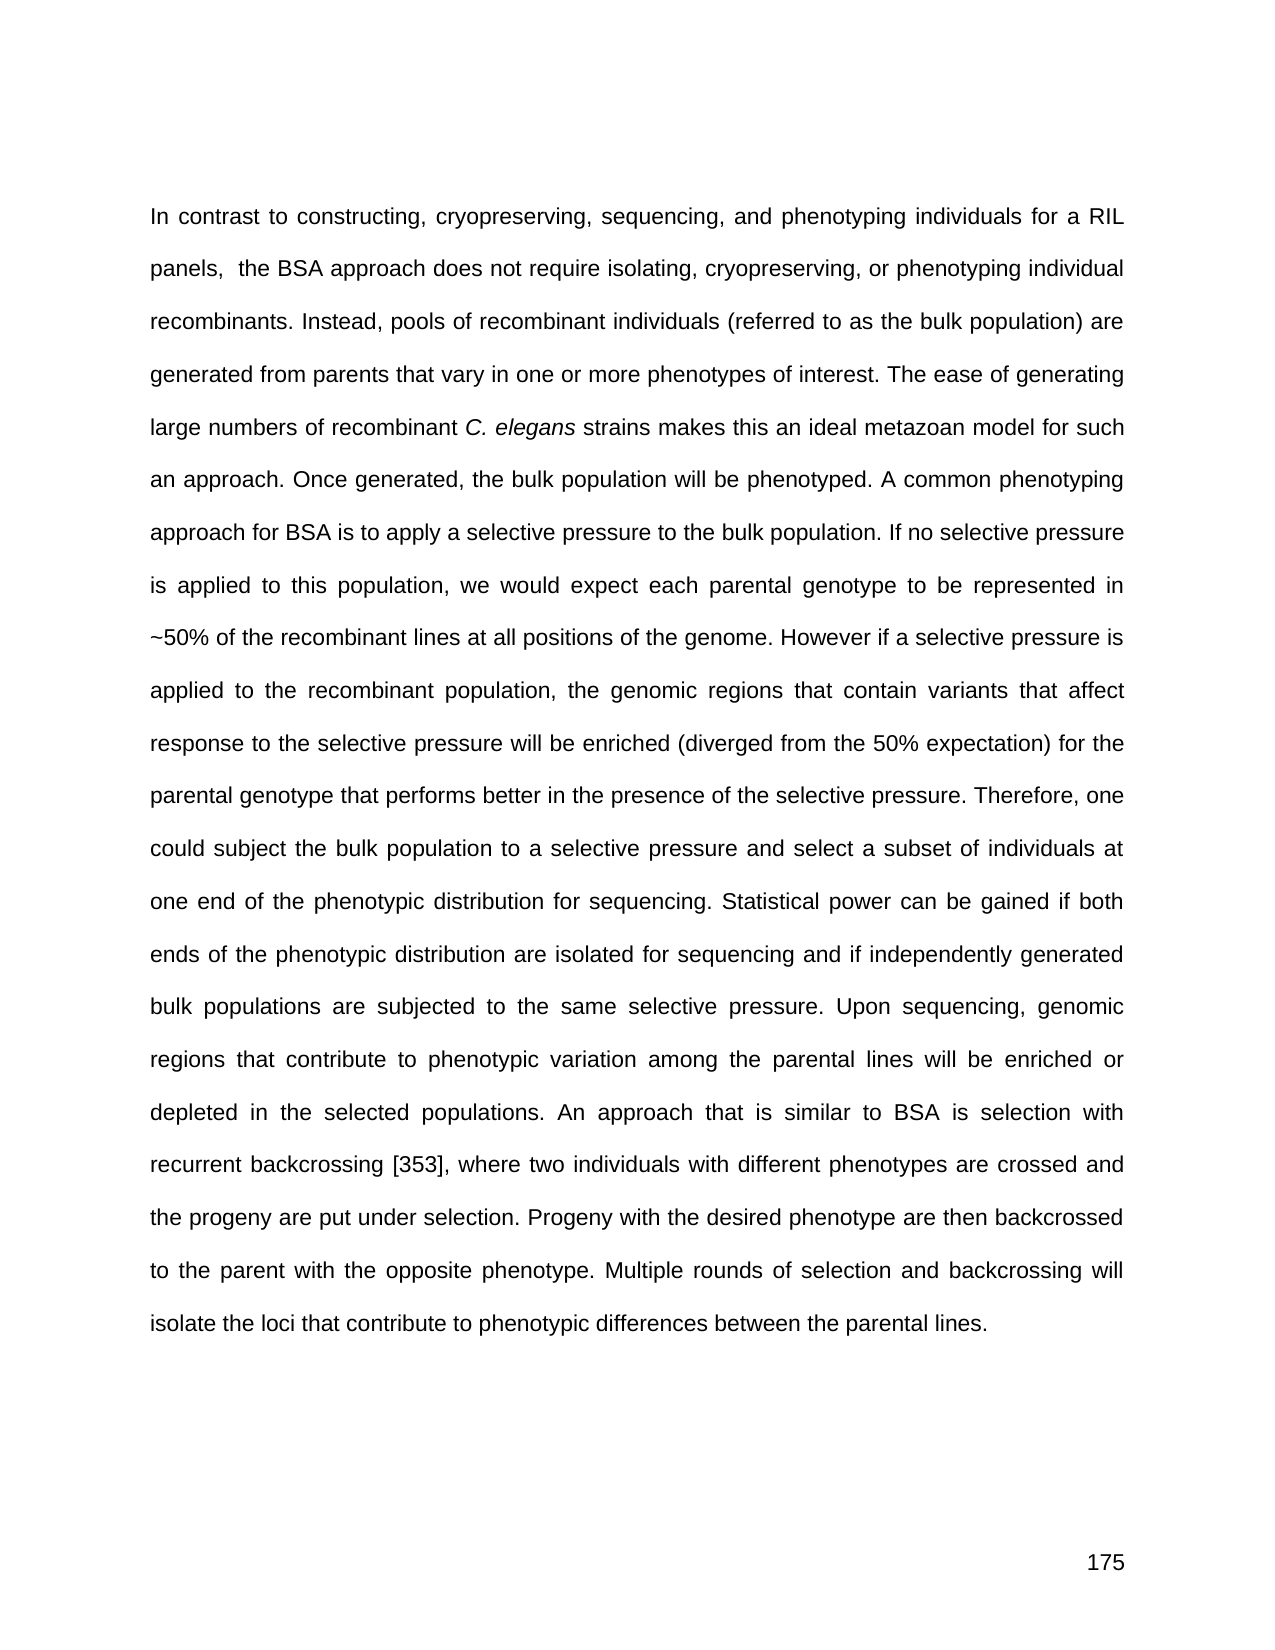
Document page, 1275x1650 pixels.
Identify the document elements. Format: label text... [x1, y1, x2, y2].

text In contrast to constructing, cryopreserving, sequencing, and phenotyping individuals for a RIL panels, the BSA approach does not require isolating, cryopreserving, or phenotyping individual recombinants. Instead, pools of recombinant individuals (referred to as the bulk population) are generated from parents that vary in one or more phenotypes of interest. The ease of generating large numbers of recombinant C. elegans strains makes this an ideal metazoan model for such an approach. Once generated, the bulk population will be phenotyped. A common phenotyping approach for BSA is to apply a selective pressure to the bulk population. If no selective pressure is applied to this population, we would expect each parental genotype to be represented in ~50% of the recombinant lines at all positions of the genome. However if a selective pressure is applied to the recombinant population, the genomic regions that contain variants that affect response to the selective pressure will be enriched (diverged from the 50% expectation) for the parental genotype that performs better in the presence of the selective pressure. Therefore, one could subject the bulk population to a selective pressure and select a subset of individuals at one end of the phenotypic distribution for sequencing. Statistical power can be gained if both ends of the phenotypic distribution are isolated for sequencing and if independently generated bulk populations are subjected to the same selective pressure. Upon sequencing, genomic regions that contribute to phenotypic variation among the parental lines will be enriched or depleted in the selected populations. An approach that is similar to BSA is selection with recurrent backcrossing [353], where two individuals with different phenotypes are crossed and the progeny are put under selection. Progeny with the desired phenotype are then backcrossed to the parent with the opposite phenotype. Multiple rounds of selection and backcrossing will isolate the loci that contribute to phenotypic differences between the parental lines. [150, 203, 1125, 1336]
